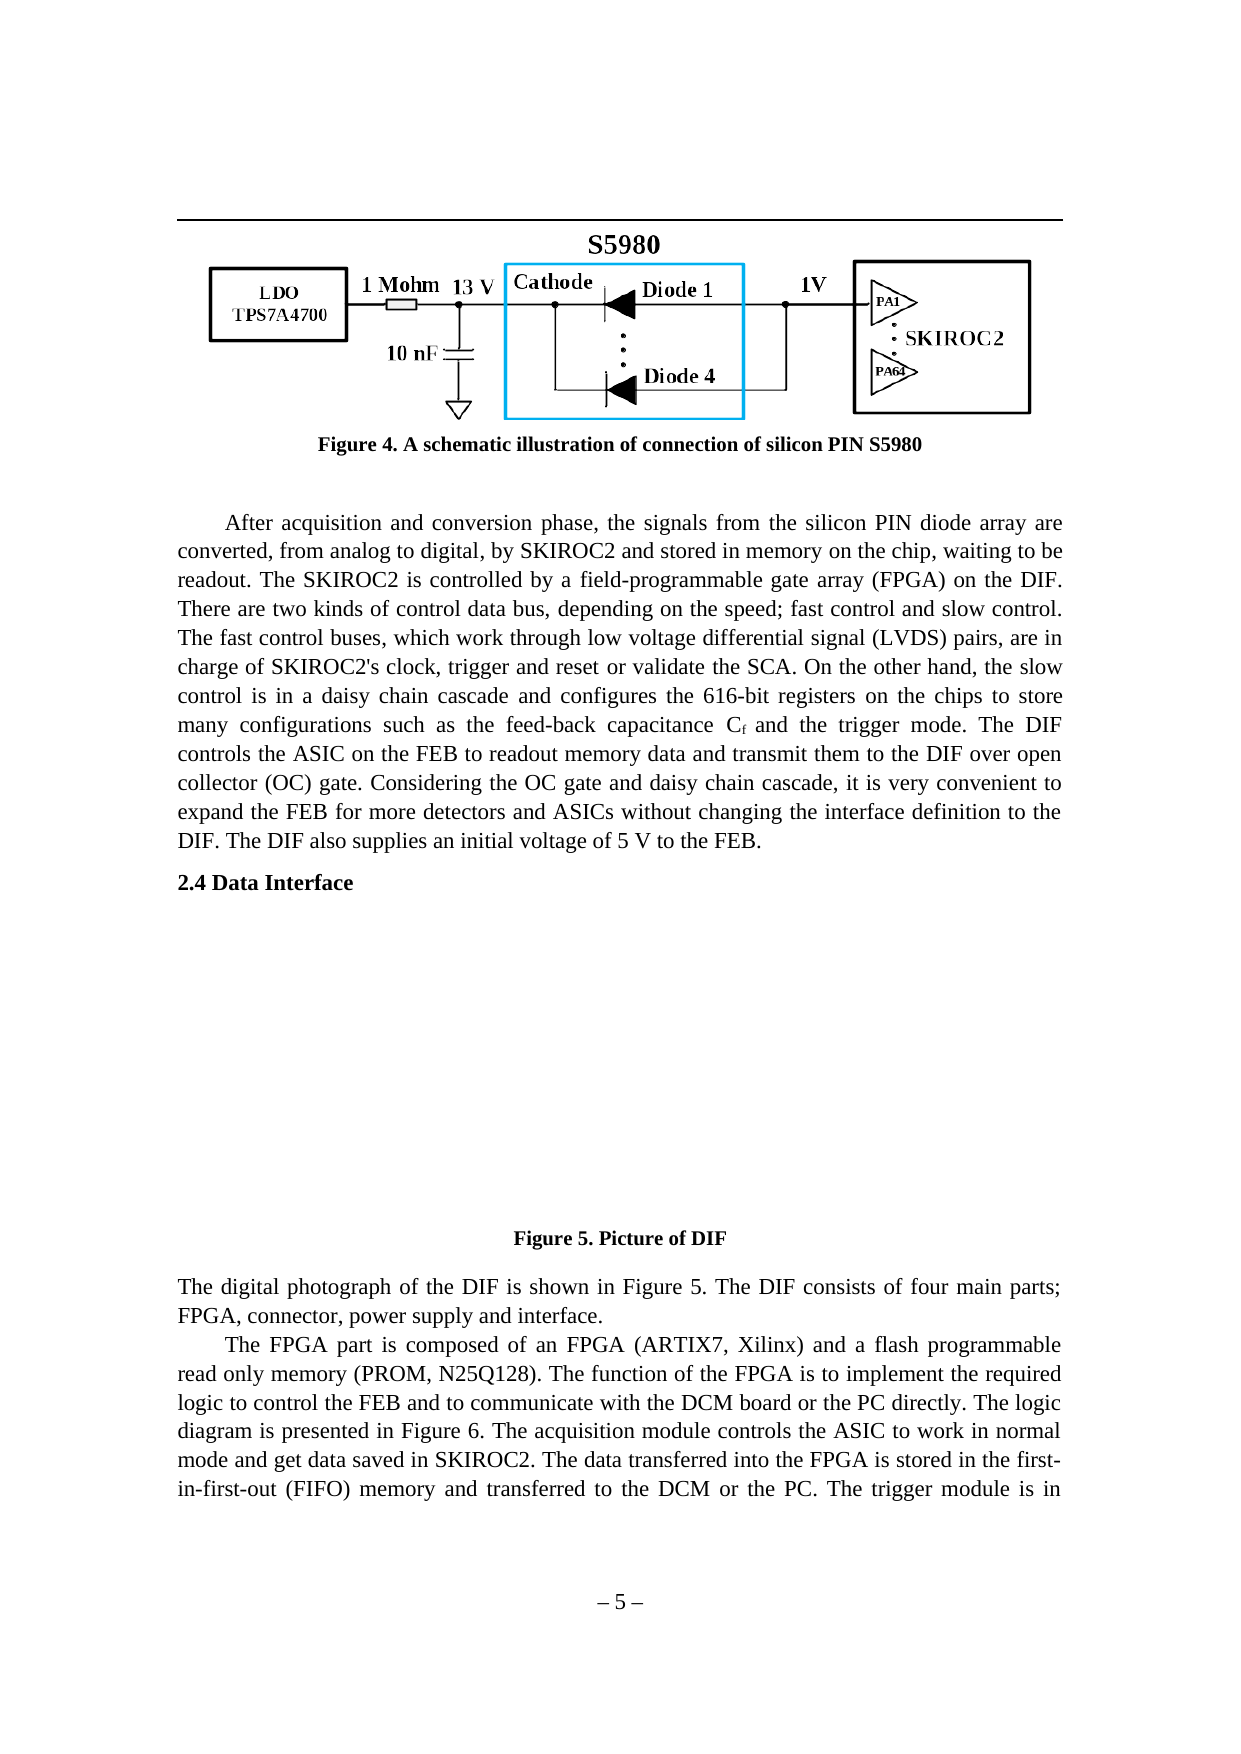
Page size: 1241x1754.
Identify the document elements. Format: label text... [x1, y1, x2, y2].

text After acquisition and conversion phase, the signals from the silicon PIN diode array are converted, from analog to digital, by SKIROC2 and stored in memory on the chip, waiting to be readout. The SKIROC2 is controlled by a field-programmable gate array (FPGA) on the DIF. There are two kinds of control data bus, depending on the speed; fast control and slow control. The fast control buses, which work through low voltage differential signal (LVDS) pairs, are in charge of SKIROC2's clock, trigger and reset or validate the SCA. On the other hand, the slow control is in a daisy chain cascade and configures the 616-bit registers on the chips to store many configurations such as the feed-back capacitance Cf and the trigger mode. The DIF controls the ASIC on the FEB to readout memory data and transmit them to the DIF over open collector (OC) gate. Considering the OC gate and daisy chain cascade, it is very convenient to expand the FEB for more detectors and ASICs without changing the interface definition to the DIF. The DIF also supplies an initial voltage of 5 V to the FEB. [177, 508, 1063, 853]
text The digital photograph of the DIF is shown in Figure 5. The DIF consists of four main parts; FPGA, connector, power supply and interface. [177, 1273, 1063, 1328]
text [177, 1331, 1063, 1502]
text Data Interface [177, 868, 1063, 895]
